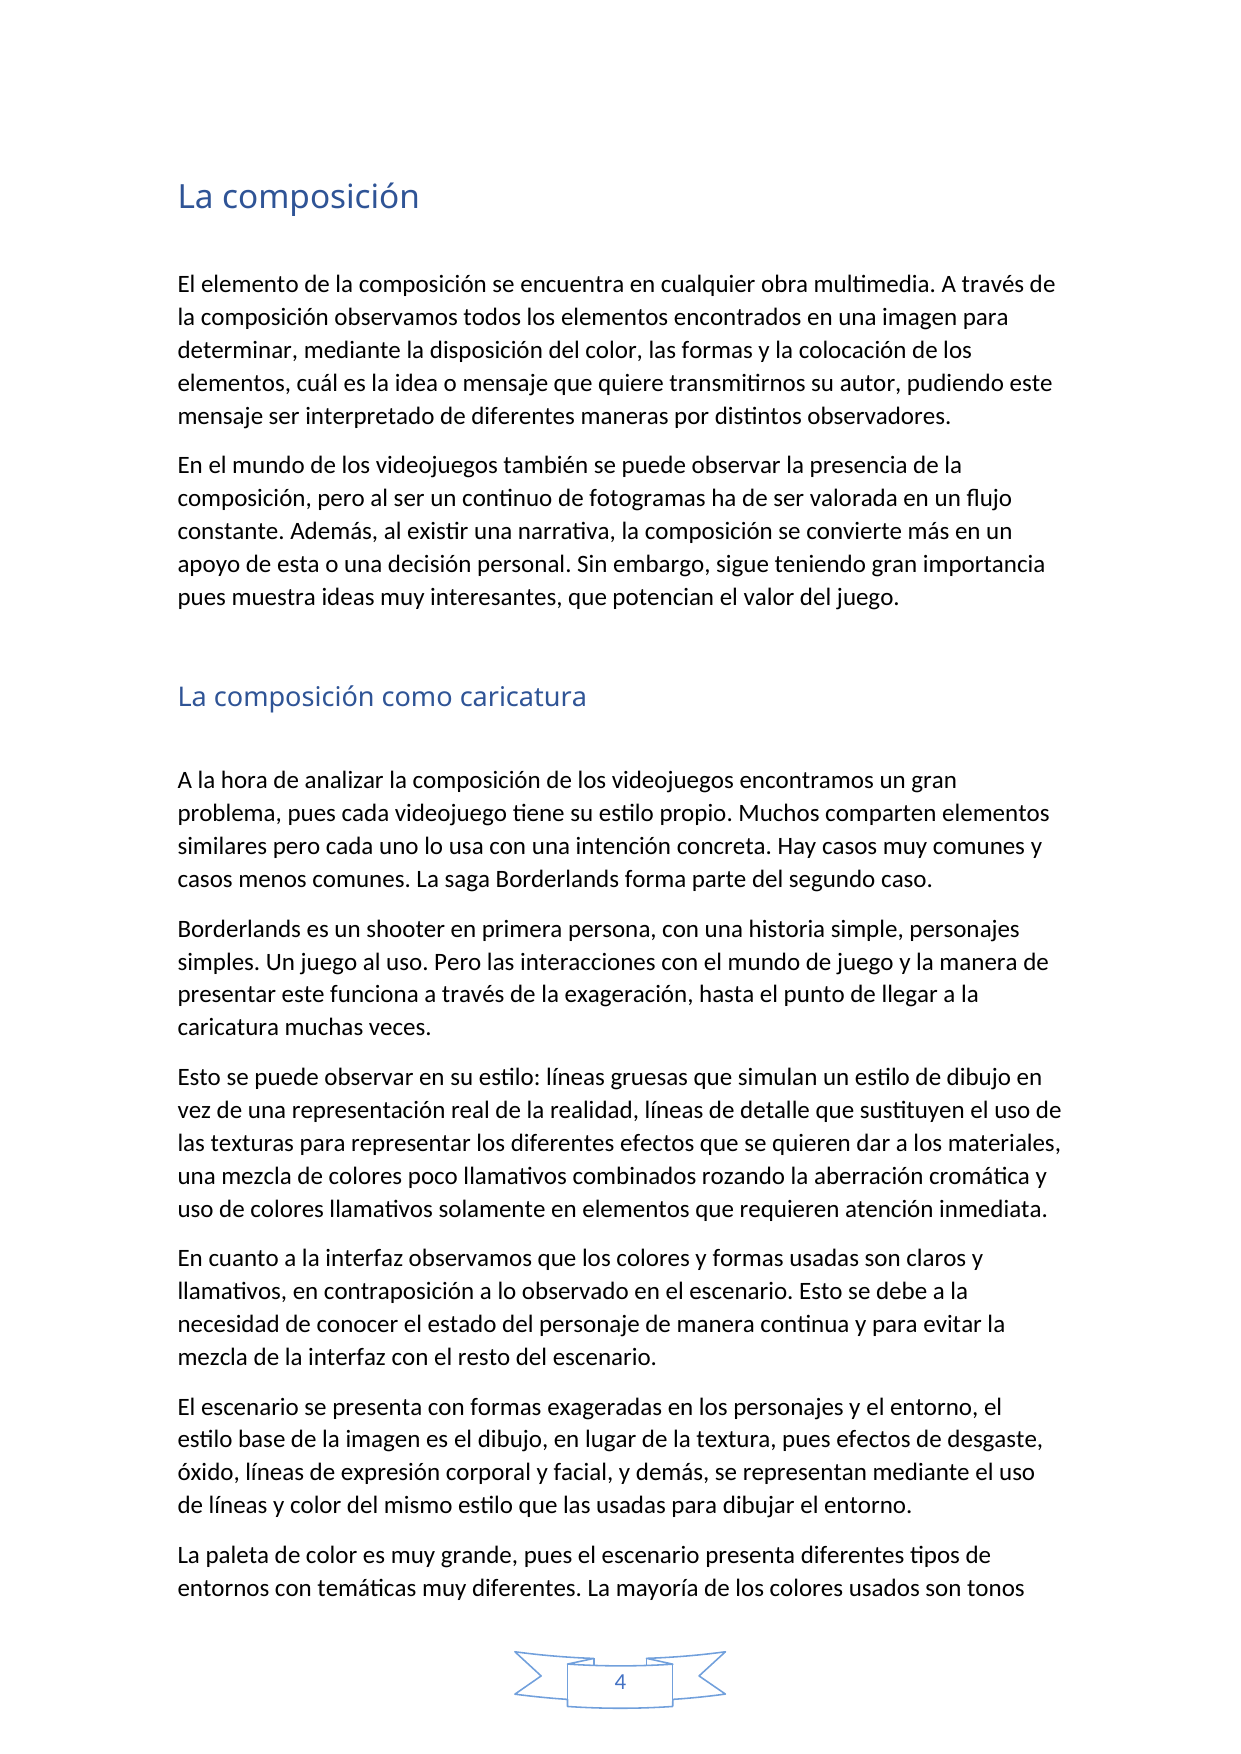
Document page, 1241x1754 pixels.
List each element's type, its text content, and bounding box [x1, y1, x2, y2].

text A la hora de analizar la composición de los videojuegos encontramos un gran problema, pues cada videojuego tiene su estilo propio. Muchos comparten elementos similares pero cada uno lo usa con una intención concreta. Hay casos muy comunes y casos menos comunes. La saga Borderlands forma parte del segundo caso. [177, 764, 1063, 894]
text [177, 1539, 1063, 1602]
text En el mundo de los videojuegos también se puede observar la presencia de la composición, pero al ser un continuo de fotogramas ha de ser valorada en un flujo constante. Además, al existir una narrativa, la composición se convierte más en un apoyo de esta o una decisión personal. Sin embargo, sigue teniendo gran importancia pues muestra ideas muy interesantes, que potencian el valor del juego. [177, 450, 1063, 612]
subtitle La composición como caricatura [177, 678, 1063, 715]
text El elemento de la composición se encuentra en cualquier obra multimedia. A través de la composición observamos todos los elementos encontrados en una imagen para determinar, mediante la disposición del color, las formas y la colocación de los elementos, cuál es la idea o mensaje que quiere transmitirnos su autor, pudiendo este mensaje ser interpretado de diferentes maneras por distintos observadores. [177, 268, 1063, 431]
text En cuanto a la interfaz observamos que los colores y formas usadas son claros y llamativos, en contraposición a lo observado en el escenario. Esto se debe a la necesidad de conocer el estado del personaje de manera continua y para evitar la mezcla de la interfaz con el resto del escenario. [177, 1242, 1063, 1372]
text Esto se puede observar en su estilo: líneas gruesas que simulan un estilo de dibujo en vez de una representación real de la realidad, líneas de detalle que sustituyen el uso de las texturas para representar los diferentes efectos que se quieren dar a los materiales, una mezcla de colores poco llamativos combinados rozando la aberración cromática y uso de colores llamativos solamente en elementos que requieren atención inmediata. [177, 1061, 1063, 1223]
subtitle La composición [177, 173, 1063, 218]
text El escenario se presenta con formas exageradas en los personajes y el entorno, el estilo base de la imagen es el dibujo, en lugar de la textura, pues efectos de desgaste, óxido, líneas de expresión corporal y facial, y demás, se representan mediante el uso de líneas y color del mismo estilo que las usadas para dibujar el entorno. [177, 1391, 1063, 1520]
text Borderlands es un shooter en primera persona, con una historia simple, personajes simples. Un juego al uso. Pero las interacciones con el mundo de juego y la manera de presentar este funciona a través de la exageración, hasta el punto de llegar a la caricatura muchas veces. [177, 913, 1063, 1042]
